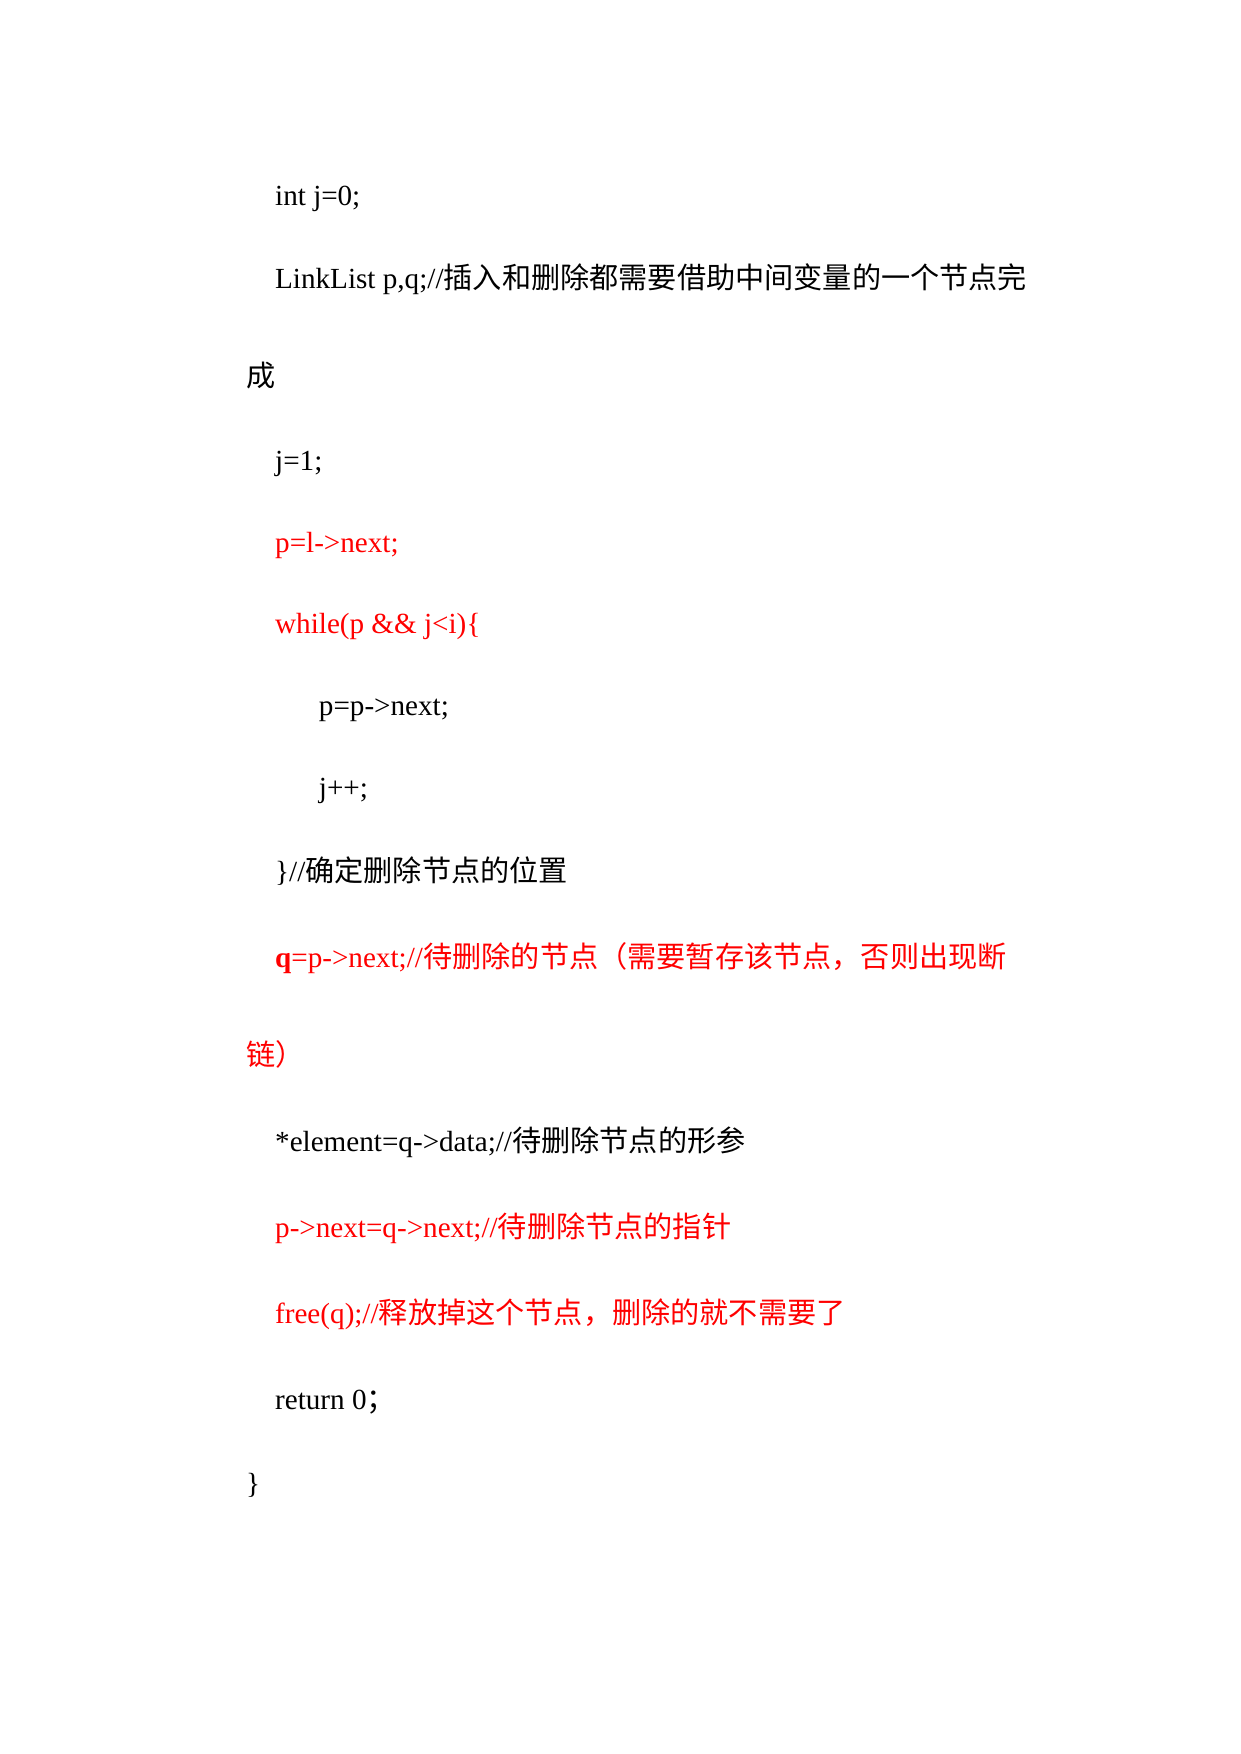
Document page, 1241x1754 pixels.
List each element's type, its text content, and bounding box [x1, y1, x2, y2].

text j++; [246, 754, 1053, 819]
text }//确定删除节点的位置 [246, 836, 1053, 901]
text p->next=q->next;//待删除节点的指针 [246, 1192, 1053, 1257]
text j=1; [246, 427, 1053, 492]
text int j=0; [246, 162, 1053, 227]
text p=l->next; [246, 509, 1053, 574]
text q=p->next;//待删除的节点（需要暂存该节点，否则出现断链） [246, 922, 1053, 1085]
text p=p->next; [246, 673, 1053, 738]
text LinkList p,q;//插入和删除都需要借助中间变量的一个节点完成 [246, 244, 1053, 406]
text while(p && j<i){ [246, 591, 1053, 656]
text return 0； [246, 1364, 1053, 1429]
text } [246, 1451, 1053, 1516]
text free(q);//释放掉这个节点，删除的就不需要了 [246, 1278, 1053, 1343]
text *element=q->data;//待删除节点的形参 [246, 1106, 1053, 1171]
